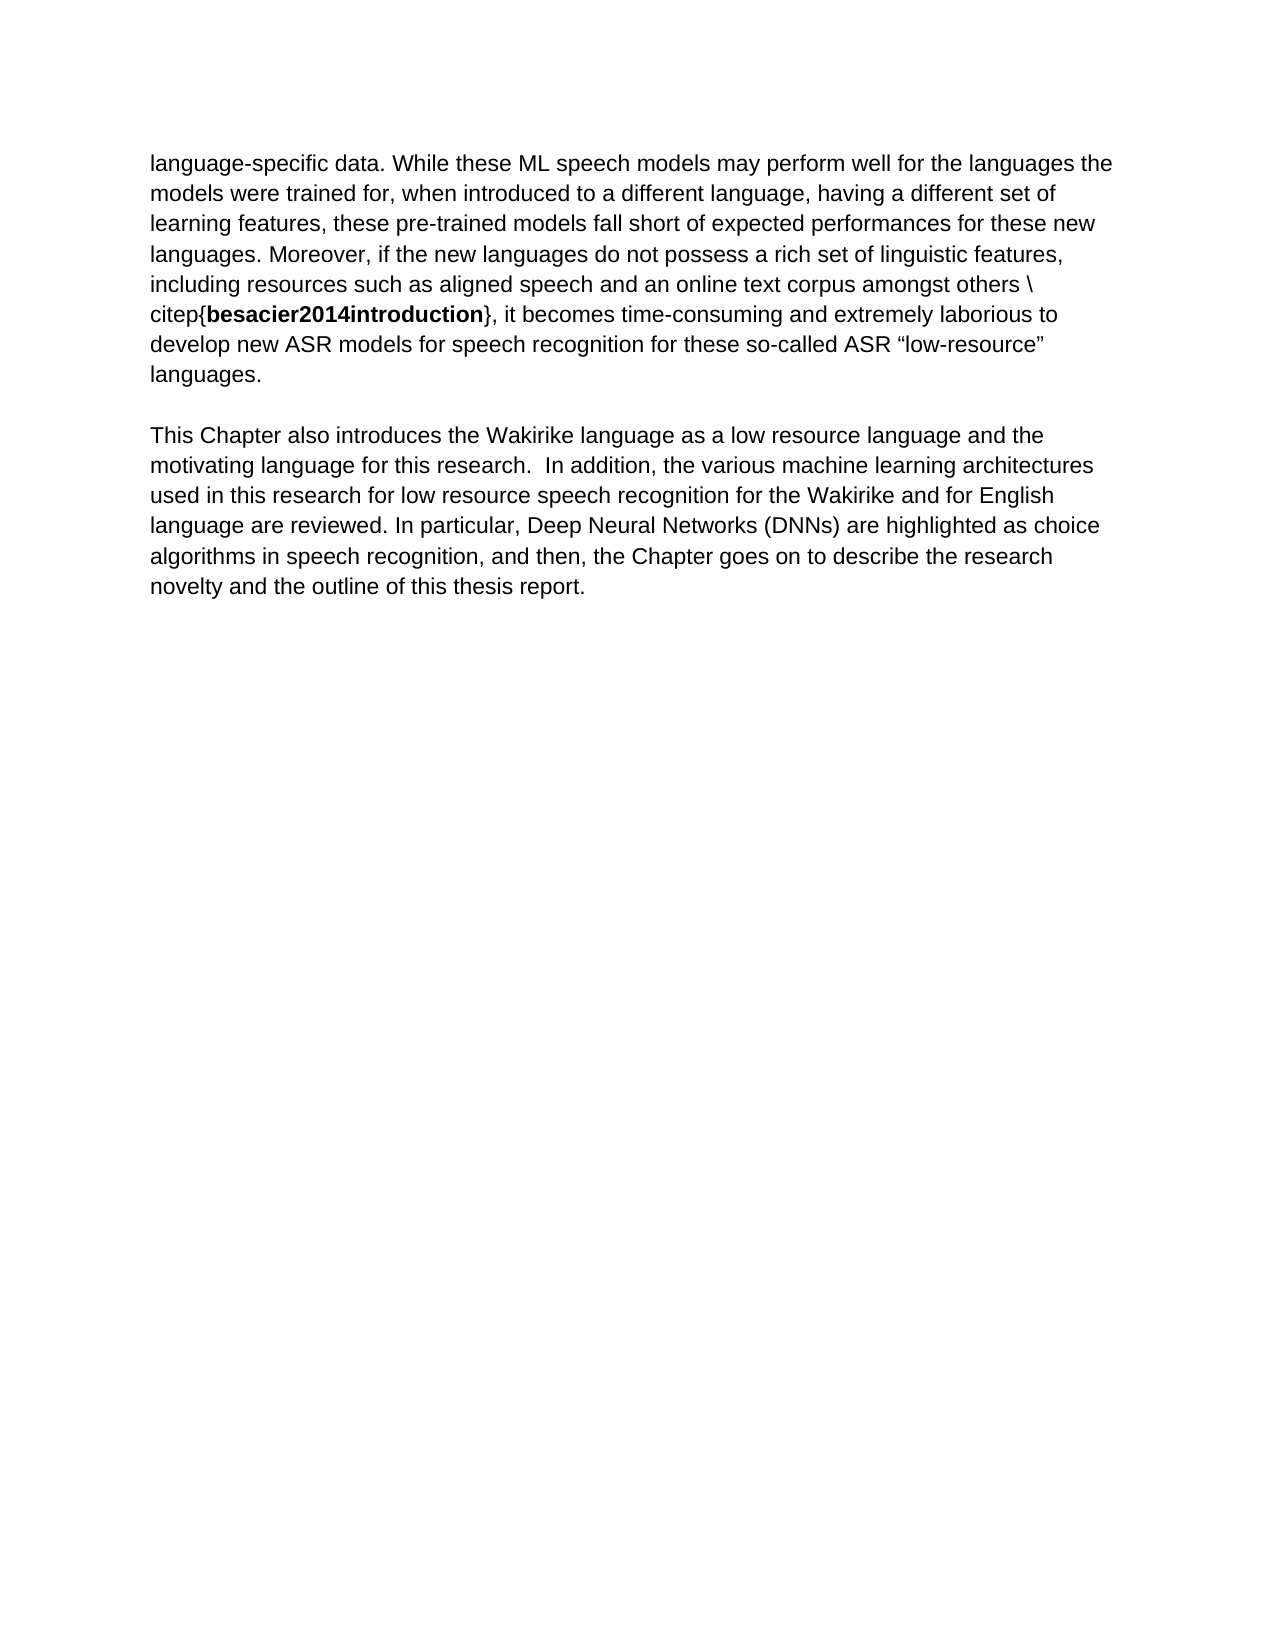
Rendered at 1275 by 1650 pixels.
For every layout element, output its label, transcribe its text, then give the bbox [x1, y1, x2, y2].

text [150, 150, 1125, 388]
text This Chapter also introduces the Wakirike language as a low resource language and the motivating language for this research. In addition, the various machine learning architectures used in this research for low resource speech recognition for the Wakirike and for English language are reviewed. In particular, Deep Neural Networks (DNNs) are highlighted as choice algorithms in speech recognition, and then, the Chapter goes on to describe the research novelty and the outline of this thesis report. [150, 422, 1125, 599]
